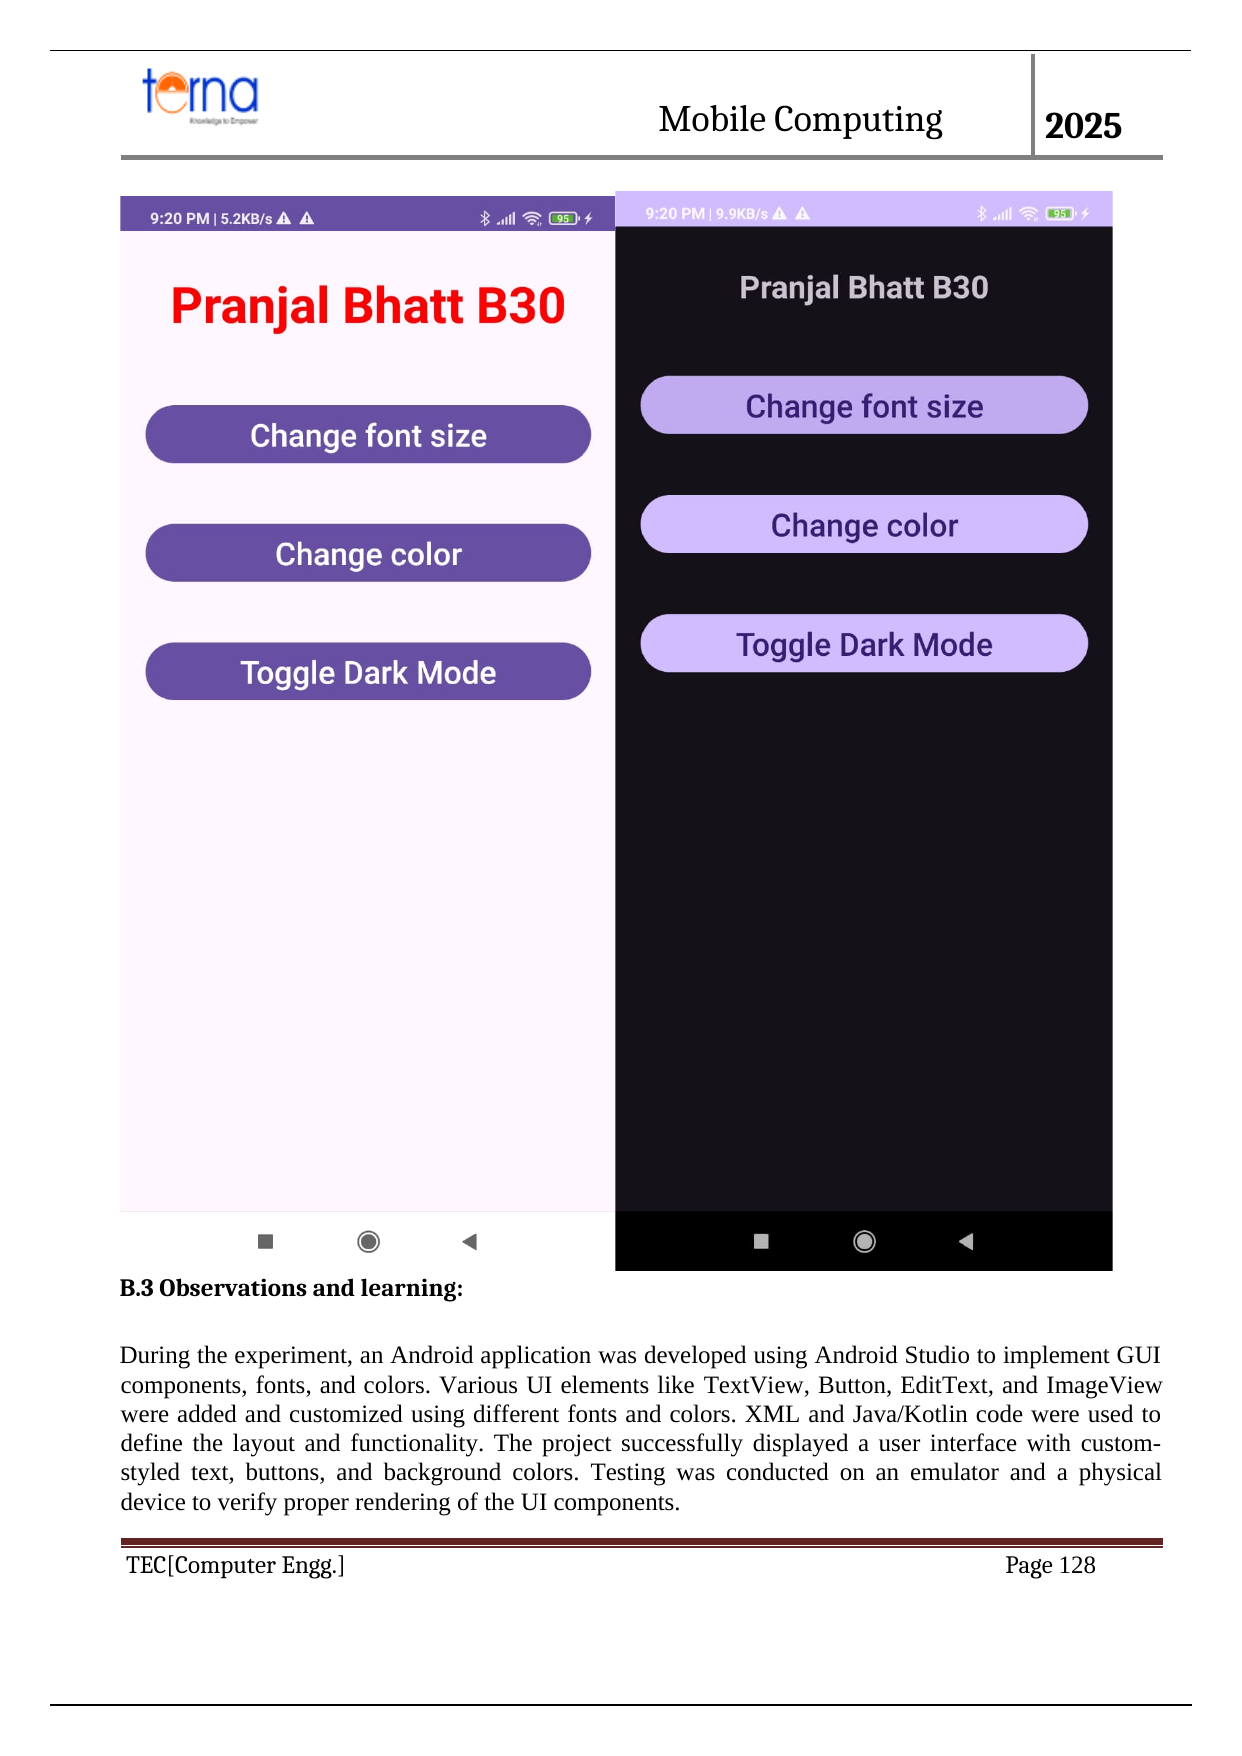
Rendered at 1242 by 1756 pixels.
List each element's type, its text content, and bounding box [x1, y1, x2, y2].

text During the experiment, an Android application was developed using Android Studio to implement GUI components, fonts, and colors. Various UI elements like TextView, Button, EditText, and ImageView were added and customized using different fonts and colors. XML and Java/Kotlin code were used to define the layout and functionality. The project successfully displayed a user interface with custom-styled text, buttons, and background colors. Testing was conducted on an emulator and a physical device to verify proper rendering of the UI components. [119, 1340, 1163, 1516]
text B.3 Observations and learning: [119, 1274, 1163, 1303]
picture [132, 61, 263, 132]
picture [120, 191, 1113, 1271]
